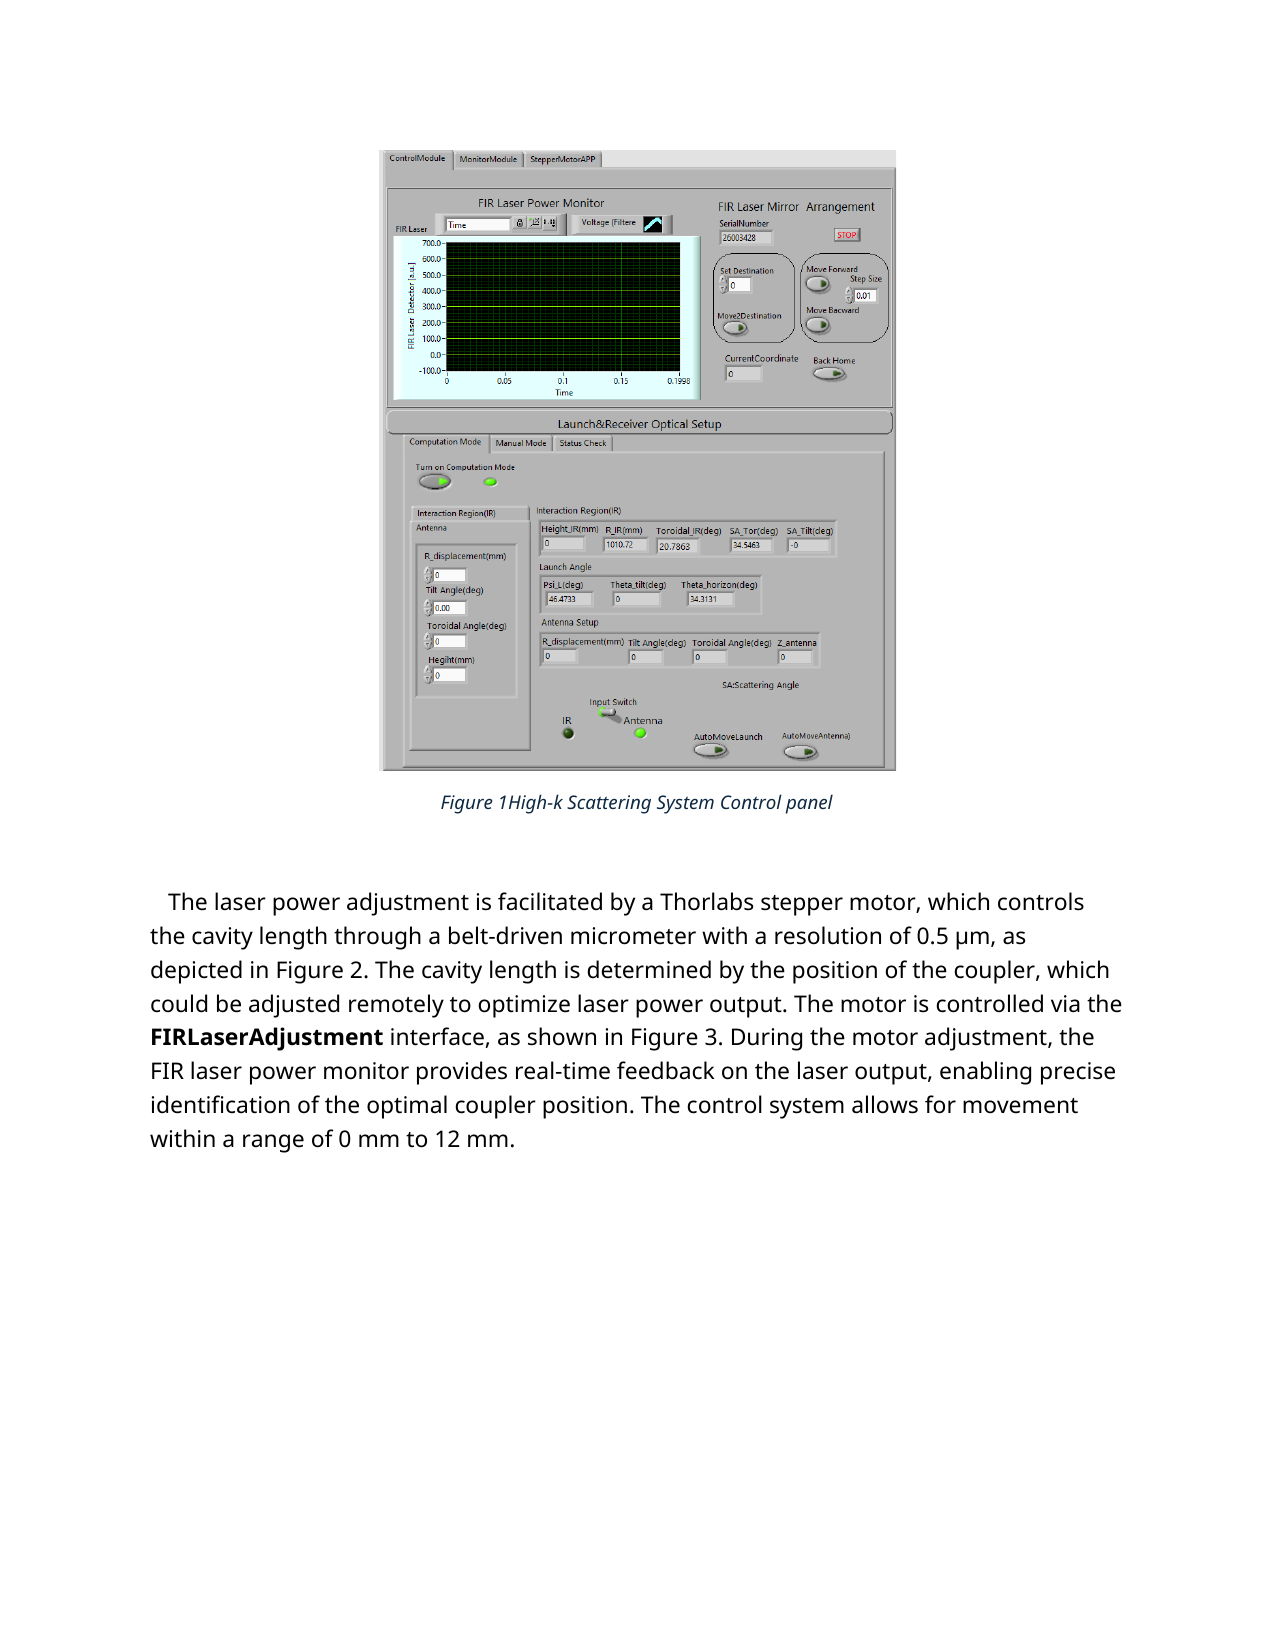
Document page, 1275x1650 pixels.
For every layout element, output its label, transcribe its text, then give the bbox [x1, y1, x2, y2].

text The laser power adjustment is facilitated by a Thorlabs stepper motor, which controls the cavity length through a belt-driven micrometer with a resolution of 0.5 µm, as depicted in Figure 2. The cavity length is determined by the position of the coupler, which could be adjusted remotely to optimize laser power output. The motor is controlled via the FIRLaserAdjustment interface, as shown in Figure 3. During the motor adjustment, the FIR laser power monitor provides real-time feedback on the laser output, enabling precise identification of the optimal coupler position. The control system allows for movement within a range of 0 mm to 12 mm. [150, 886, 1125, 1154]
text Figure 1High-k Scattering System Control panel [150, 789, 1125, 815]
picture [379, 150, 897, 771]
